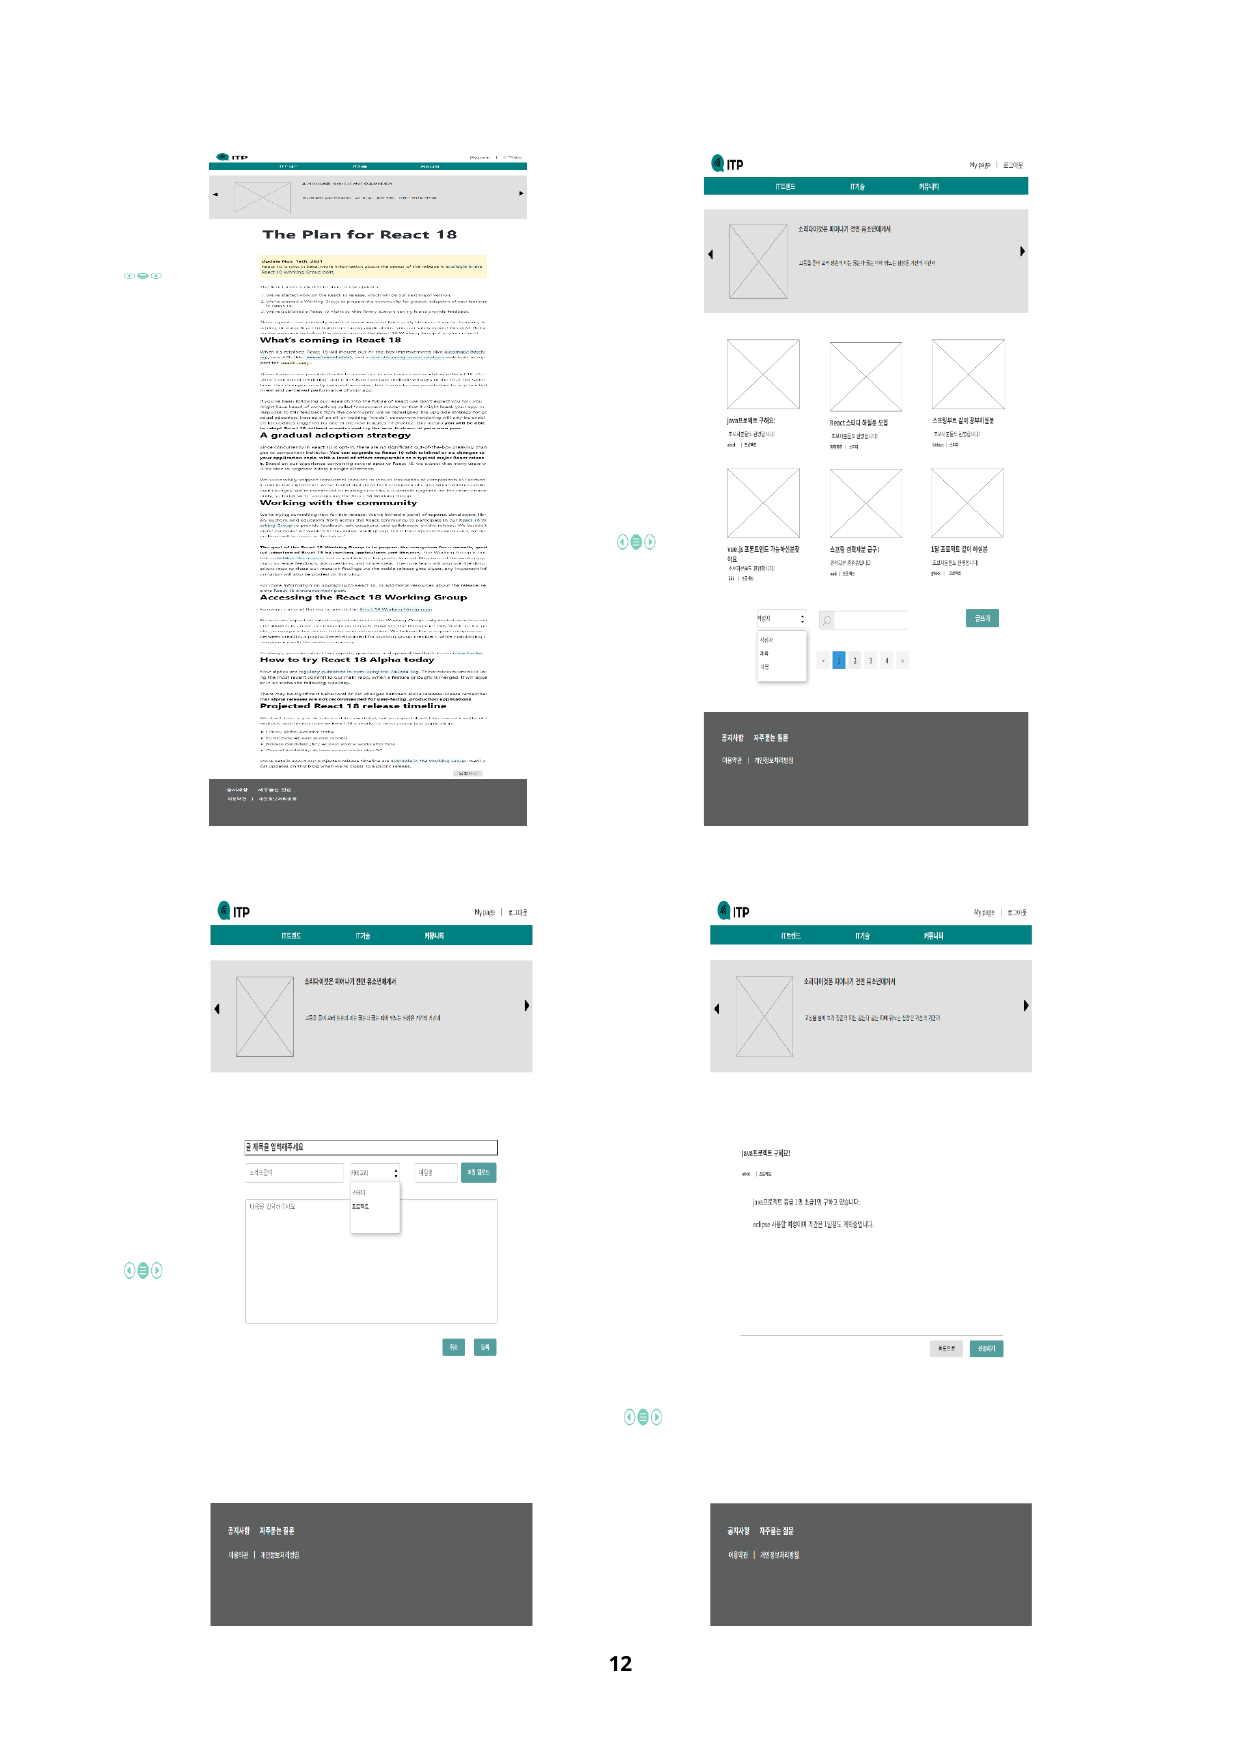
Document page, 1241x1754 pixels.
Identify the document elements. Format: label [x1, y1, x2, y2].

picture [118, 893, 1118, 1626]
picture [118, 147, 1115, 826]
